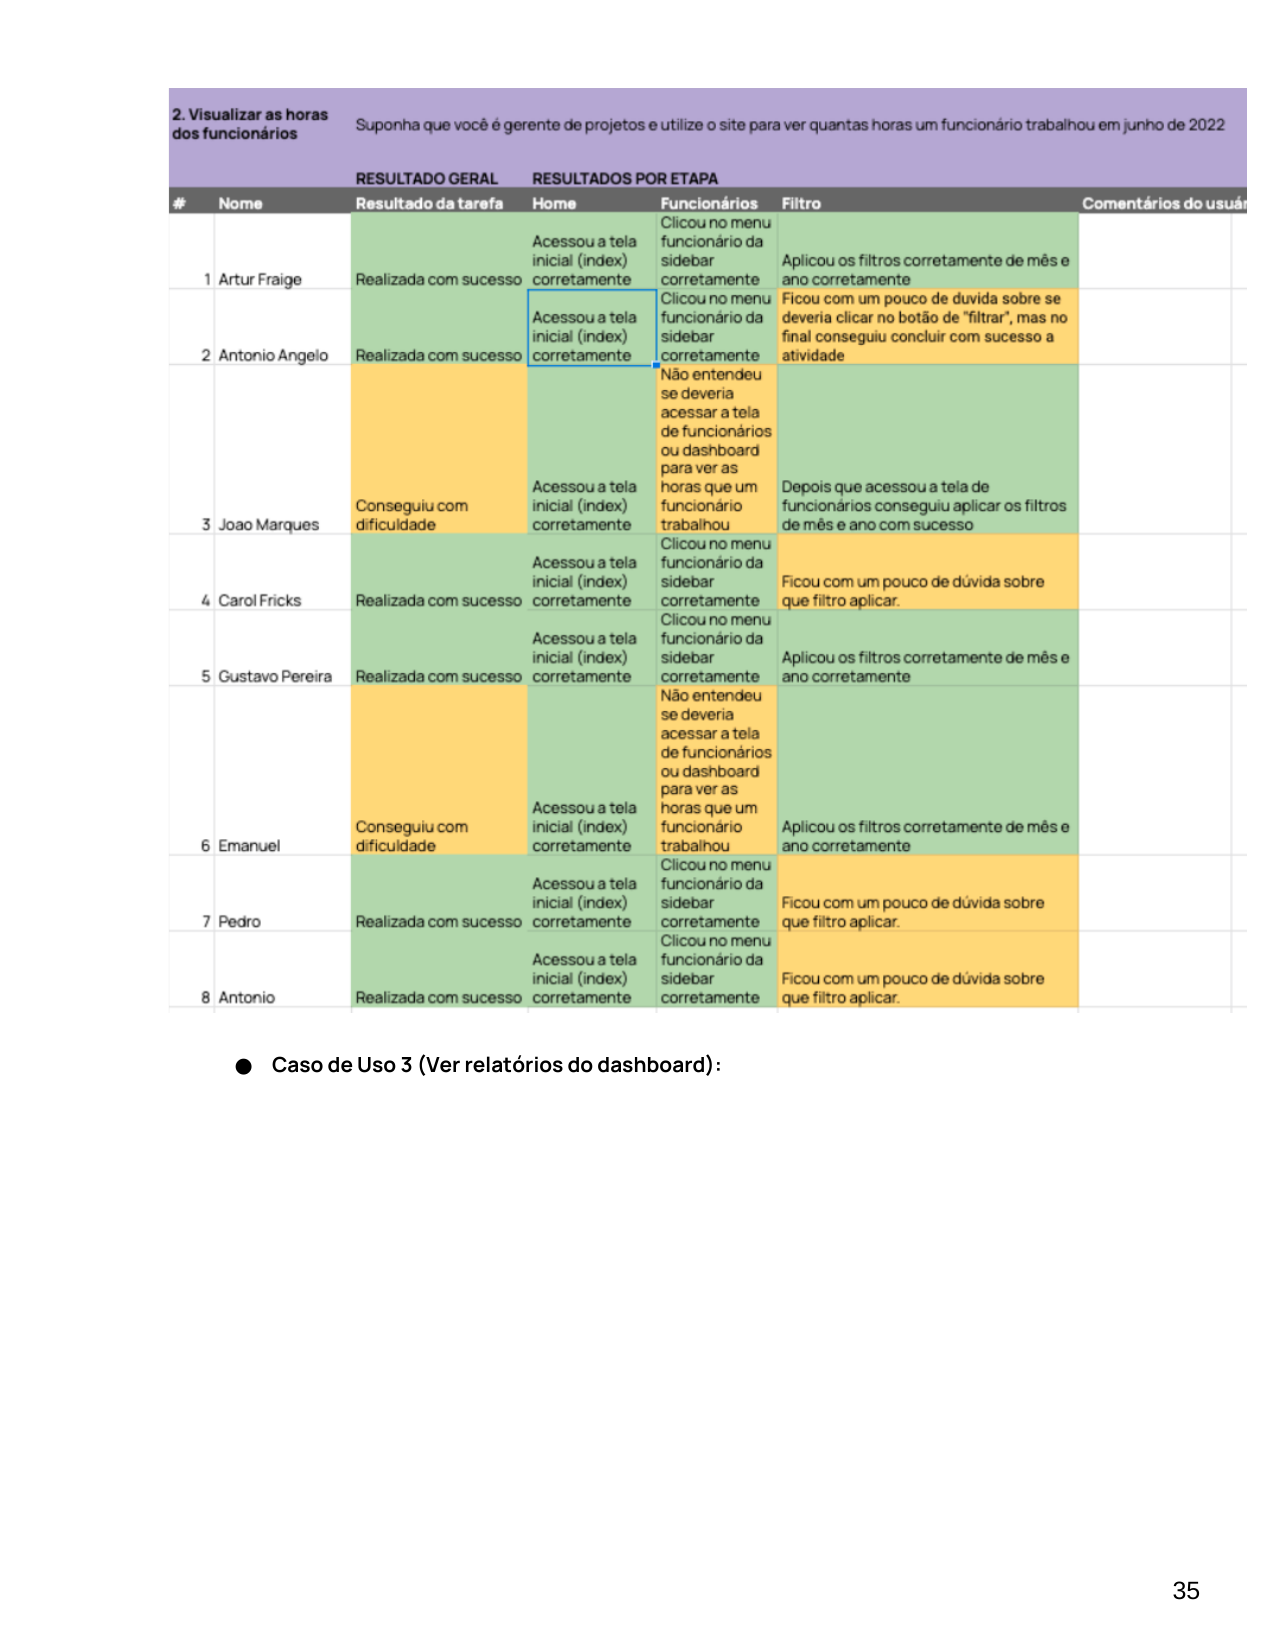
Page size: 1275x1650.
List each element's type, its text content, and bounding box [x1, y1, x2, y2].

picture [168, 88, 1247, 1013]
list Caso de Uso 3 (Ver relatórios do dashboard): [234, 1050, 1200, 1078]
